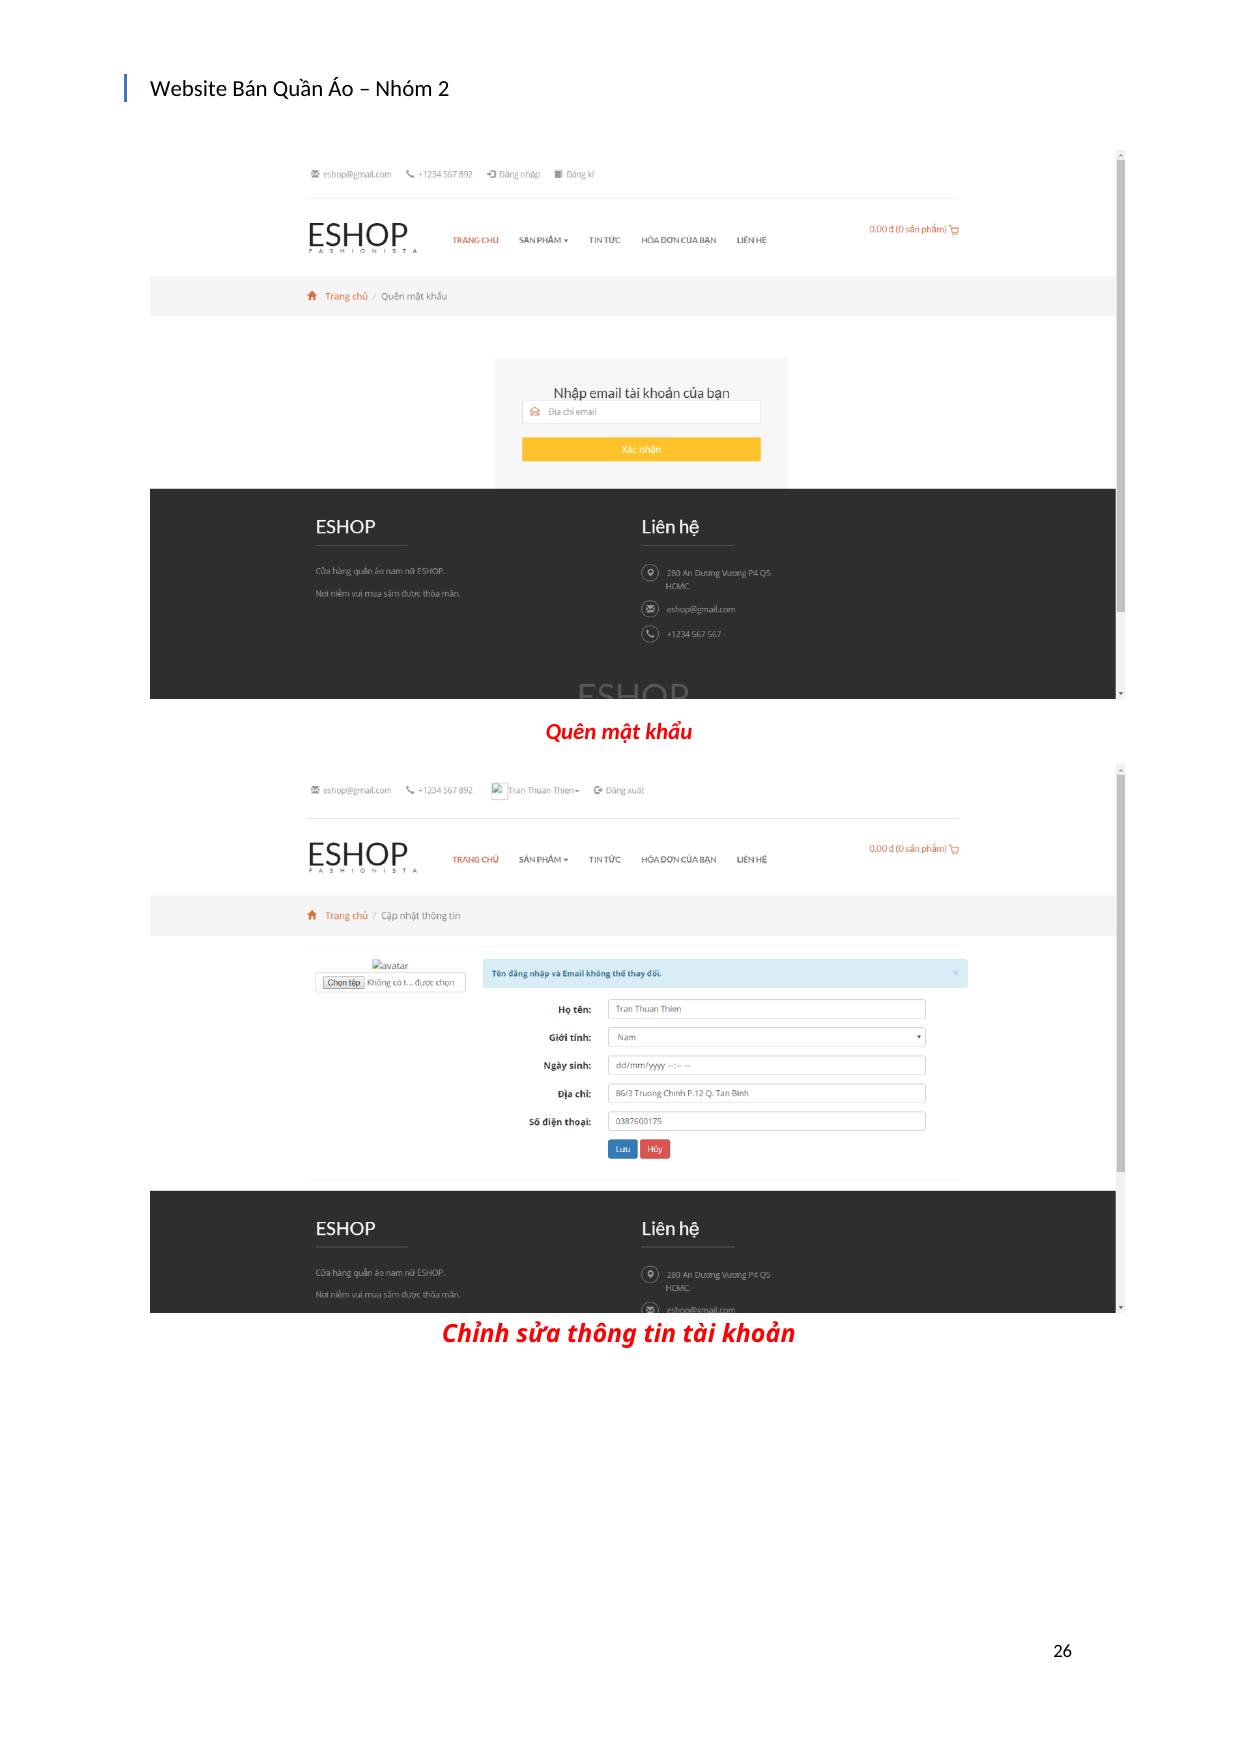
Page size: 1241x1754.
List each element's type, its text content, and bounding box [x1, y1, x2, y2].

text Chỉnh sửa thông tin tài khoản [150, 1313, 1090, 1349]
picture [150, 764, 1125, 1313]
text Quên mật khẩu [150, 717, 1090, 745]
picture [150, 150, 1125, 699]
